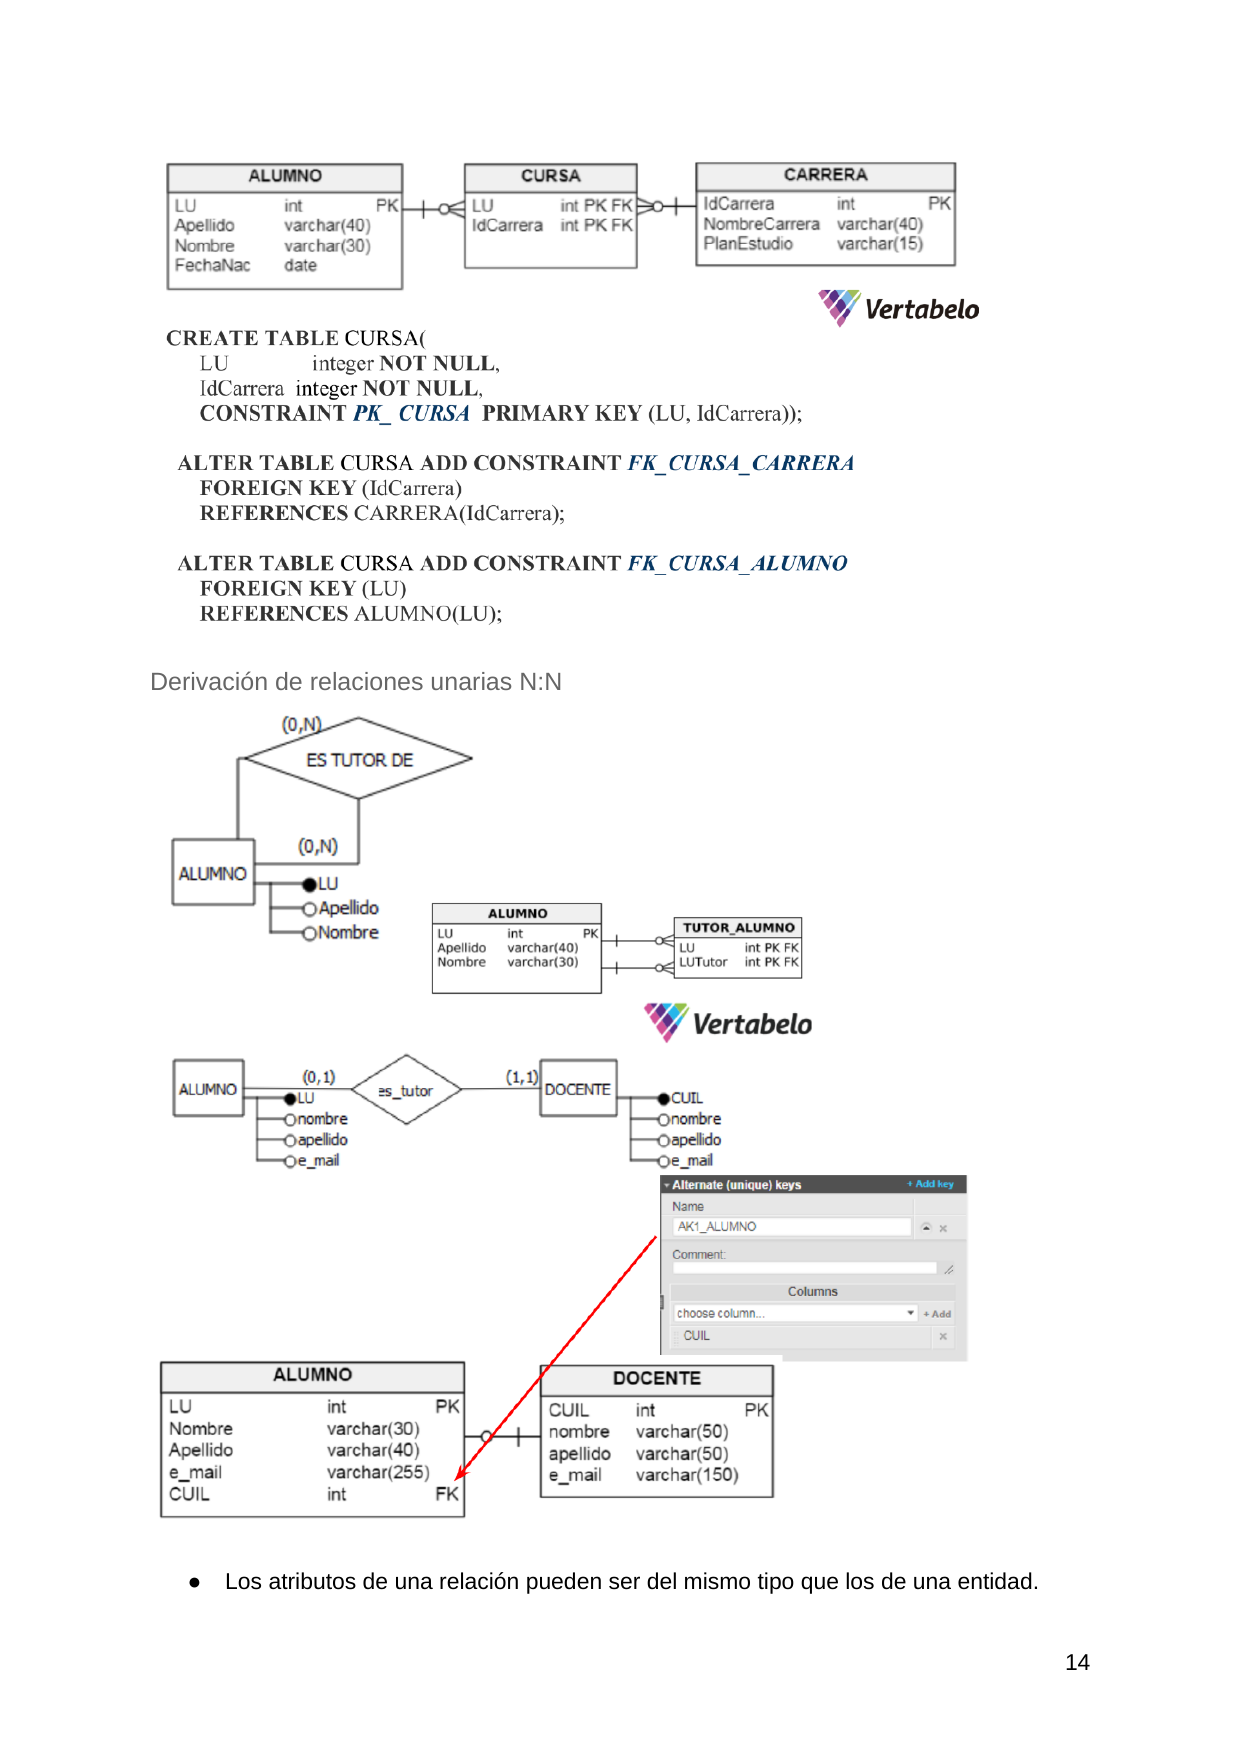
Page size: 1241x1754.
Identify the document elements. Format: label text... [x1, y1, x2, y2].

picture [150, 150, 989, 635]
picture [150, 704, 820, 1046]
subtitle Derivación de relaciones unarias N:N [150, 667, 1090, 696]
list Los atributos de una relación pueden ser del mismo tipo que los de una entidad. [187, 1568, 1090, 1595]
picture [150, 1049, 978, 1535]
